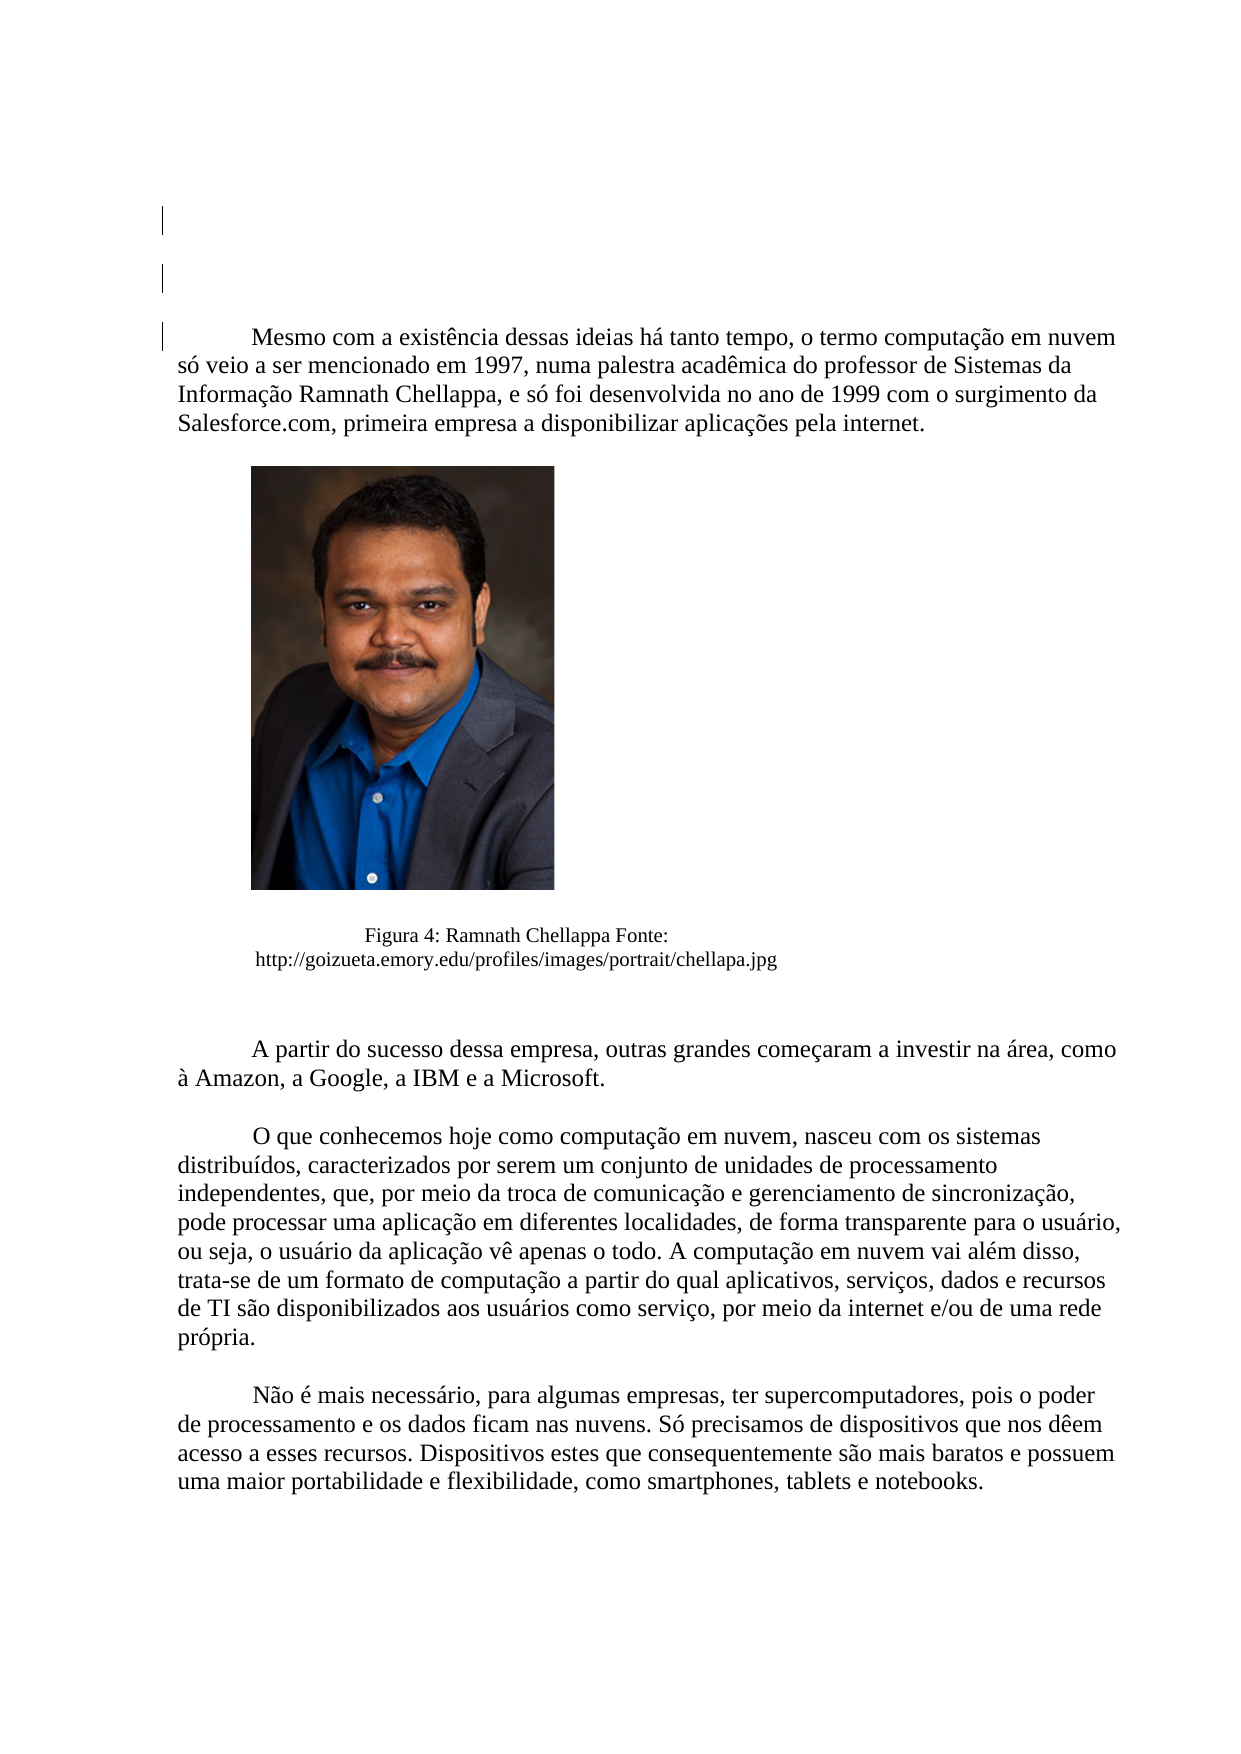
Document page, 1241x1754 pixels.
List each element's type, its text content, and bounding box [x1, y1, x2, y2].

text O que conhecemos hoje como computação em nuvem, nasceu com os sistemas distribuídos, caracterizados por serem um conjunto de unidades de processamento independentes, que, por meio da troca de comunicação e gerenciamento de sincronização, pode processar uma aplicação em diferentes localidades, de forma transparente para o usuário, ou seja, o usuário da aplicação vê apenas o todo. A computação em nuvem vai além disso, trata-se de um formato de computação a partir do qual aplicativos, serviços, dados e recursos de TI são disponibilizados aos usuários como serviço, por meio da internet e/ou de uma rede própria. [177, 1121, 1122, 1351]
picture [251, 466, 555, 890]
text A partir do sucesso dessa empresa, outras grandes começaram a investir na área, como à Amazon, a Google, a IBM e a Microsoft. [177, 1034, 1122, 1092]
text Não é mais necessário, para algumas empresas, ter supercomputadores, pois o poder de processamento e os dados ficam nas nuvens. Só precisamos de dispositivos que nos dêem acesso a esses recursos. Dispositivos estes que consequentemente são mais baratos e possuem uma maior portabilidade e flexibilidade, como smartphones, tablets e notebooks. [177, 1380, 1122, 1495]
text Mesmo com a existência dessas ideias há tanto tempo, o termo computação em nuvem só veio a ser mencionado em 1997, numa palestra acadêmica do professor de Sistemas da Informação Ramnath Chellappa, e só foi desenvolvida no ano de 1999 com o surgimento da Salesforce.com, primeira empresa a disponibilizar aplicações pela internet. [177, 322, 1122, 437]
